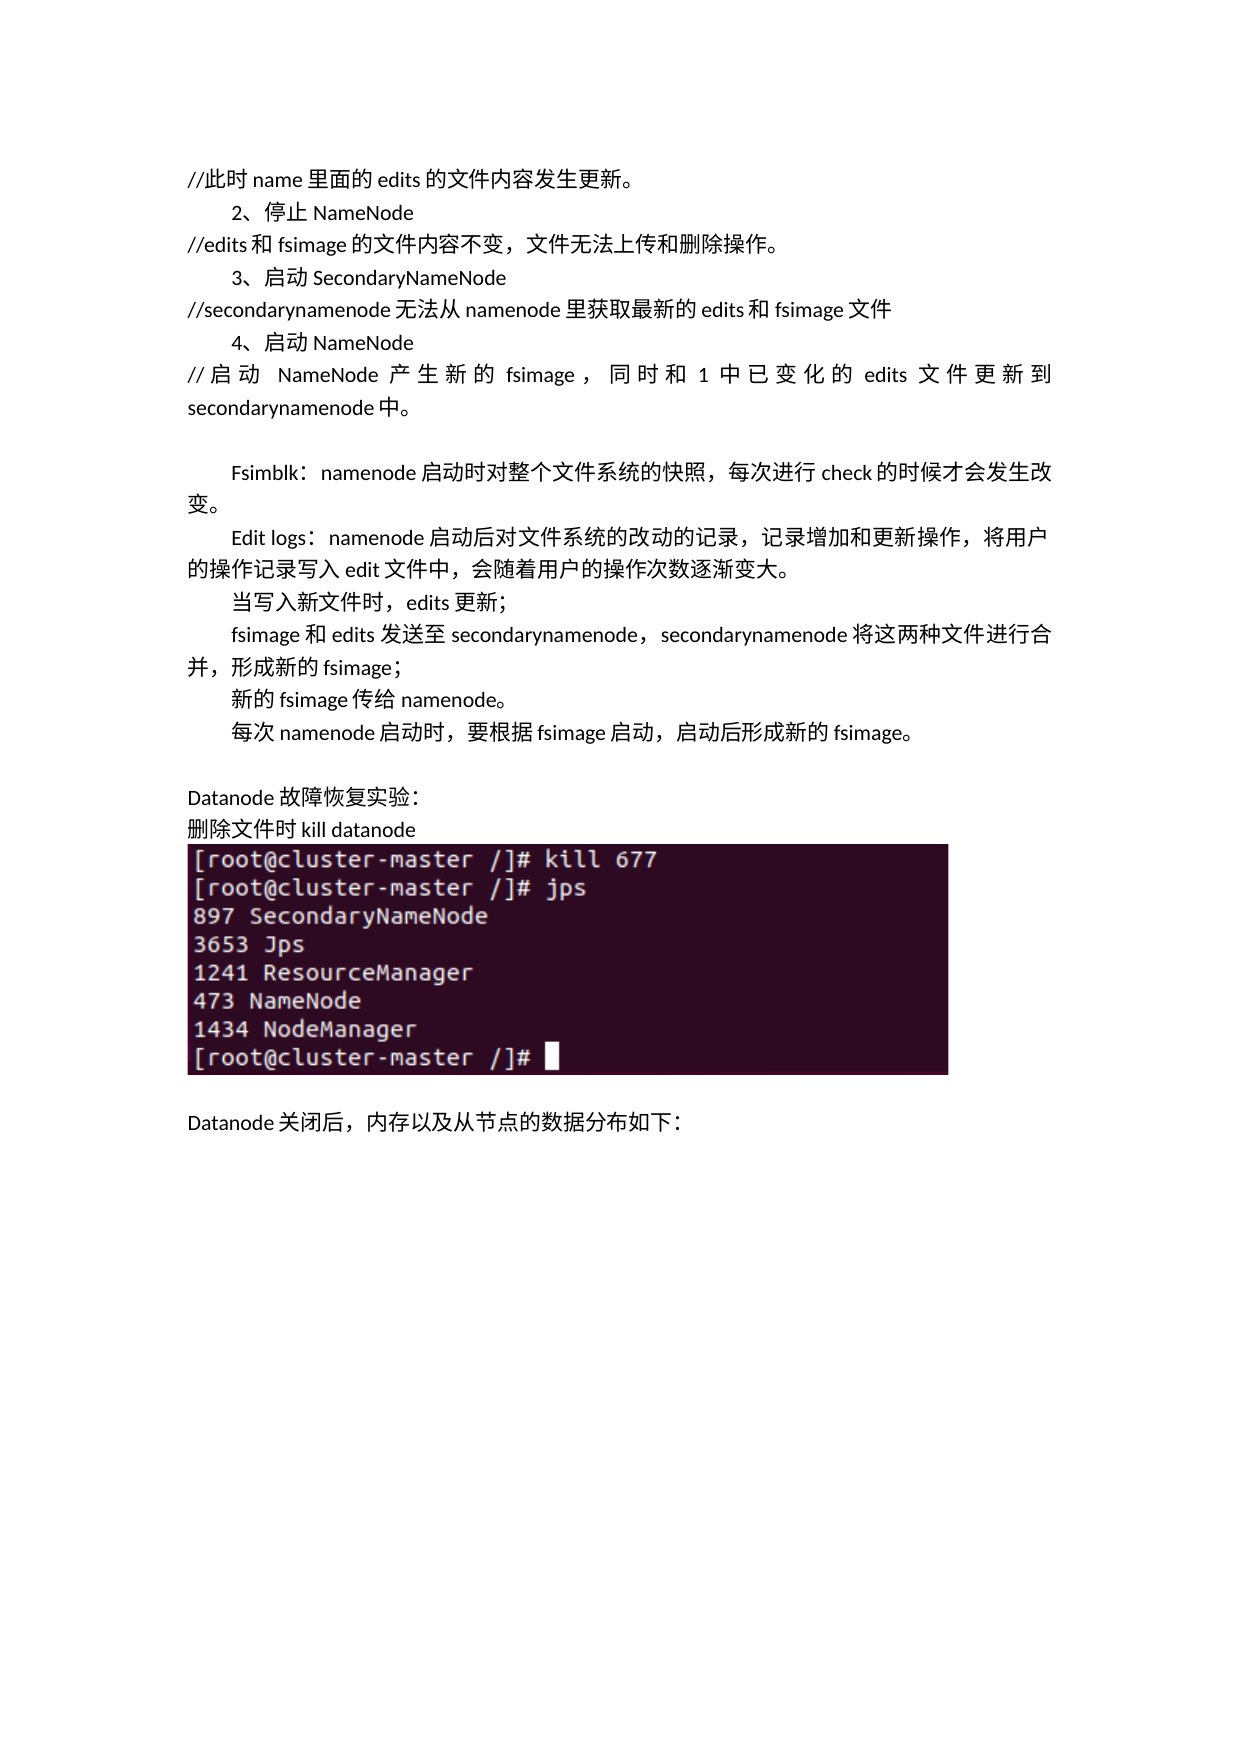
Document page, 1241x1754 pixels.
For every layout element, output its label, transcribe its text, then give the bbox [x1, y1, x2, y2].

text 每次namenode启动时，要根据fsimage启动，启动后形成新的fsimage。 [187, 714, 1053, 747]
list 启动 SecondaryNameNode [187, 259, 1053, 292]
text 当写入新文件时，edits更新； [187, 584, 1053, 617]
text fsimage和edits发送至secondarynamenode，secondarynamenode将这两种文件进行合并，形成新的fsimage； [187, 617, 1053, 682]
list //此时name里面的edits的文件内容发生更新。 [187, 162, 1053, 194]
list 启动 NameNode [187, 324, 1053, 357]
picture [187, 844, 949, 1075]
text 删除文件时kill datanode [187, 812, 1053, 844]
list //secondarynamenode无法从namenode里获取最新的edits和fsimage文件 [187, 292, 1053, 324]
text Datanode 故障恢复实验： [187, 779, 1053, 812]
text Edit logs：namenode启动后对文件系统的改动的记录，记录增加和更新操作，将用户的操作记录写入edit文件中，会随着用户的操作次数逐渐变大。 [187, 519, 1053, 584]
list 停止 NameNode [187, 194, 1053, 227]
list //edits和fsimage的文件内容不变，文件无法上传和删除操作。 [187, 227, 1053, 259]
text Datanode关闭后，内存以及从节点的数据分布如下： [187, 1104, 1053, 1137]
text Fsimblk：namenode启动时对整个文件系统的快照，每次进行check的时候才会发生改变。 [187, 454, 1053, 519]
list //启动 NameNode产生新的fsimage，同时和1中已变化的edits文件更新到secondarynamenode中。 [187, 357, 1053, 422]
text 新的fsimage传给namenode。 [187, 682, 1053, 714]
